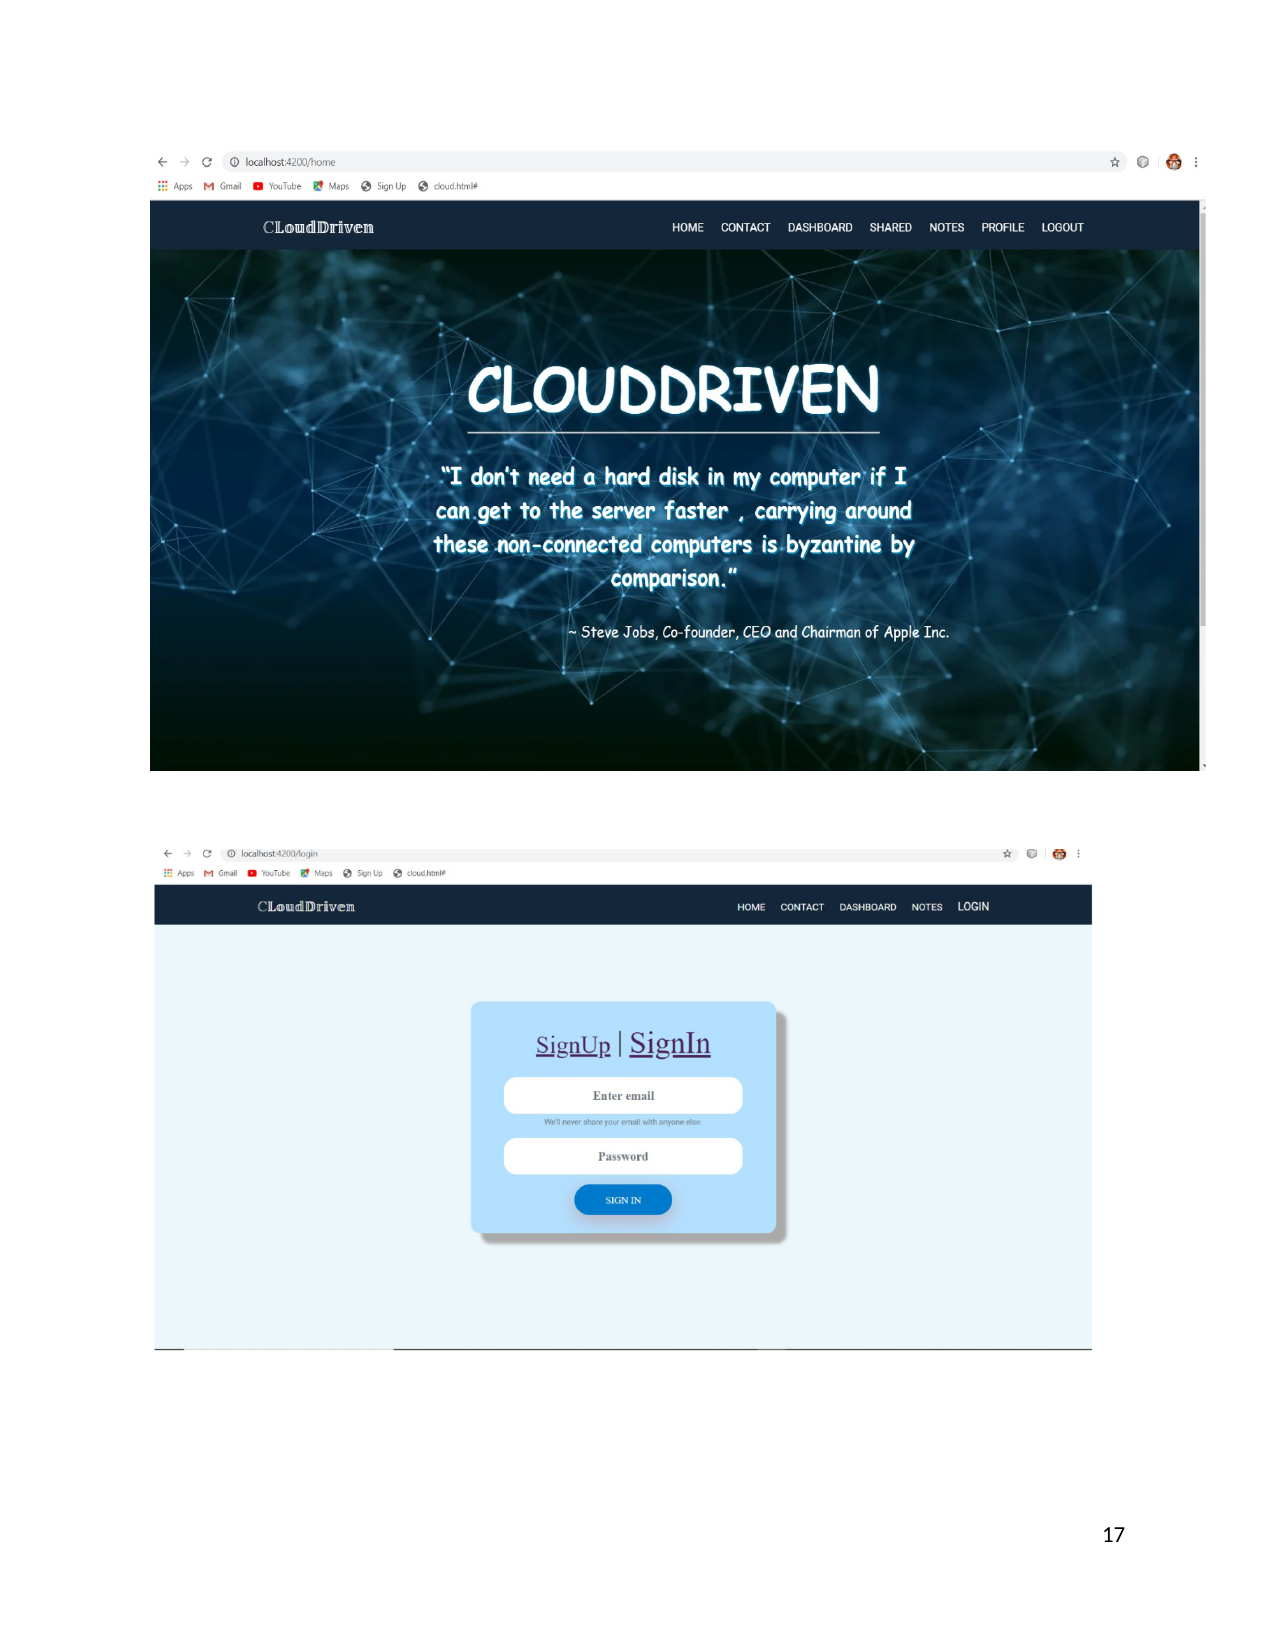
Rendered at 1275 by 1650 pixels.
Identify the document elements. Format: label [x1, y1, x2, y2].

picture [150, 150, 1206, 771]
picture [150, 849, 1124, 1351]
